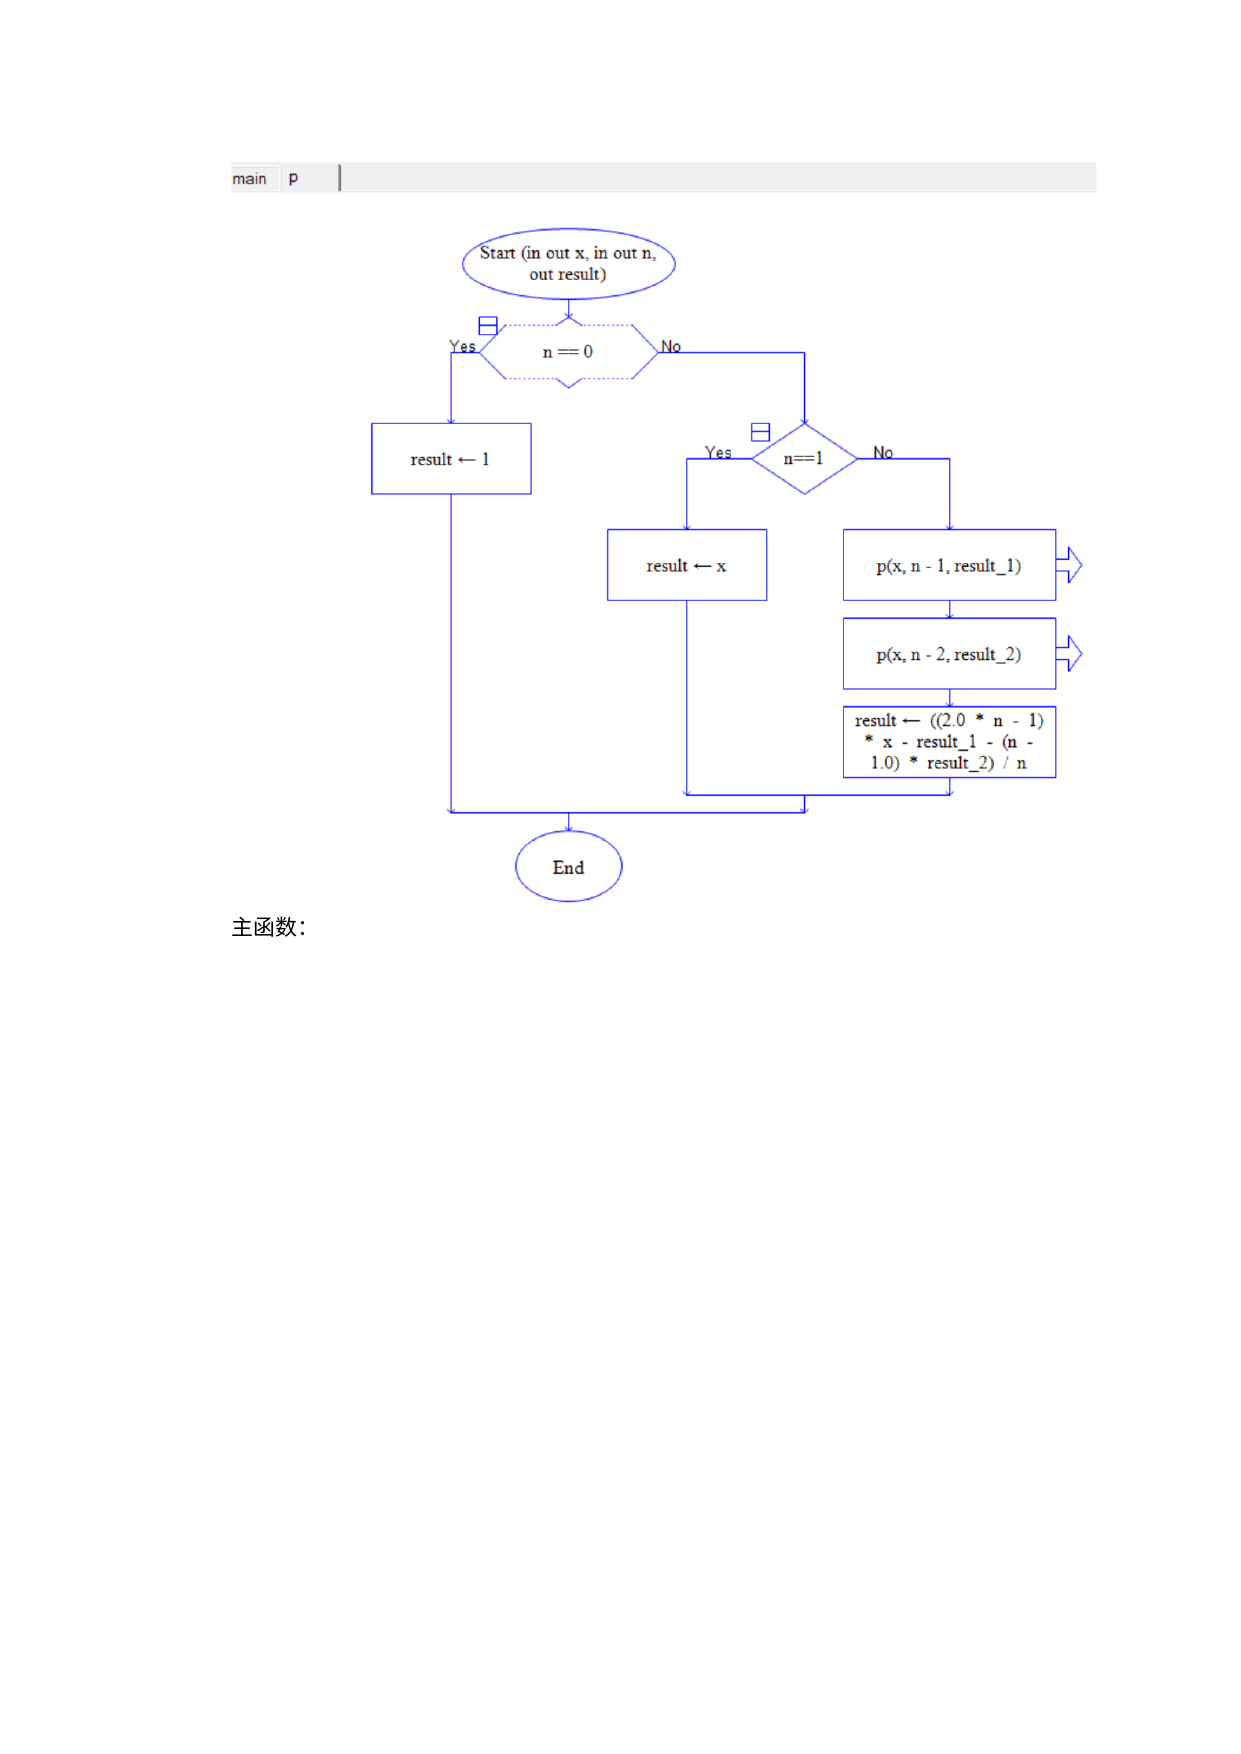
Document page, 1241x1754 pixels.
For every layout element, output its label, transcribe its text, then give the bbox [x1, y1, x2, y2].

picture [231, 162, 1097, 904]
text 主函数： [187, 909, 1053, 942]
